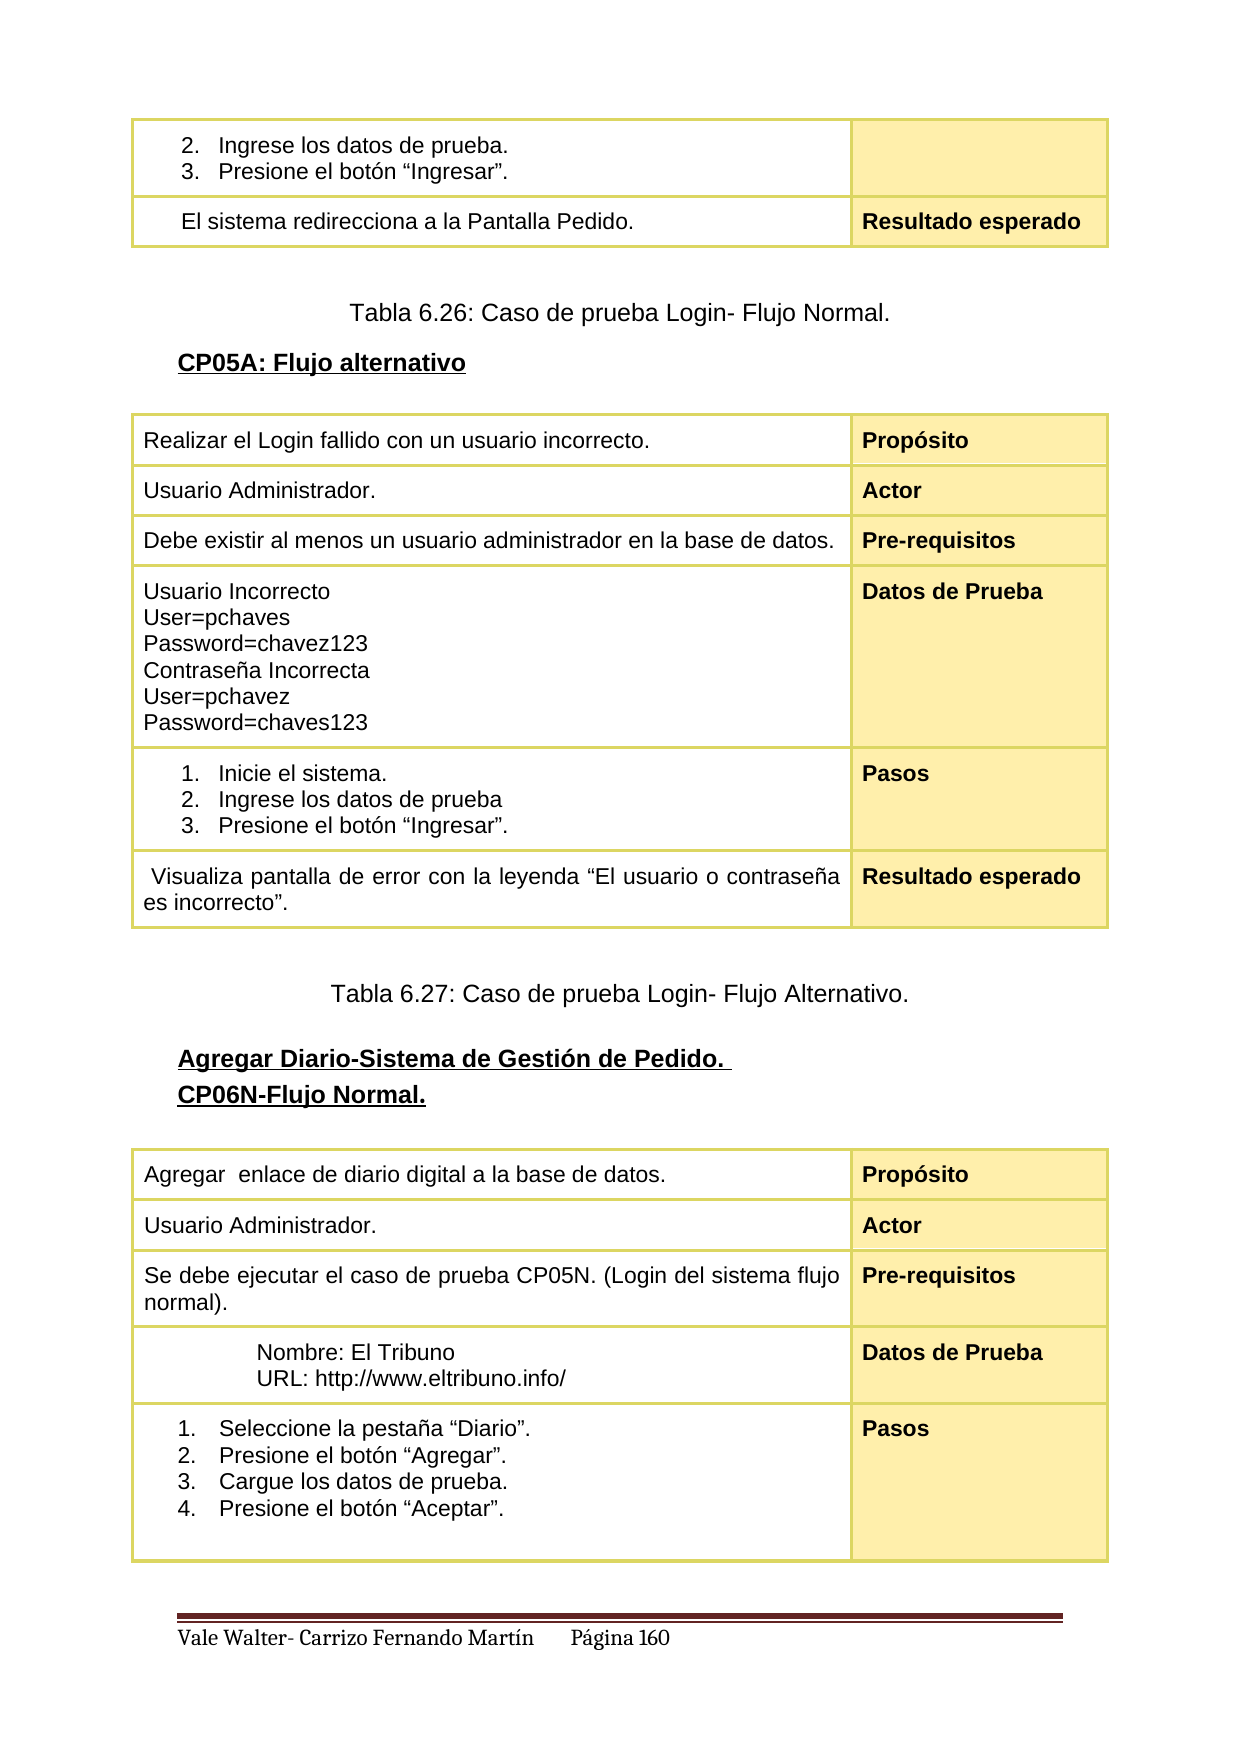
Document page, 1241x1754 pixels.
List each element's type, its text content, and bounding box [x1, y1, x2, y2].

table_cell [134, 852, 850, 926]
text Agregar Diario-Sistema de Gestión de Pedido. [177, 1044, 1063, 1073]
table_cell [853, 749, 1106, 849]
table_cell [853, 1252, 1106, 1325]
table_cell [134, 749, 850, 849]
text Tabla 6.27: Caso de prueba Login- Flujo Alternativo. [177, 979, 1063, 1008]
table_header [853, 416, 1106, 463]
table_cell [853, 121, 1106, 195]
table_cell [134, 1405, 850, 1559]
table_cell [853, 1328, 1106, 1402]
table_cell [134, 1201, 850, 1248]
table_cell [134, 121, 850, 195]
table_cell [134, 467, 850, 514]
text CP06N-Flujo Normal. [177, 1077, 1063, 1111]
text CP05A: Flujo alternativo [177, 348, 1063, 377]
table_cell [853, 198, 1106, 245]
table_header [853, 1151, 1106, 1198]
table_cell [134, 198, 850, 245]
text Tabla 6.26: Caso de prueba Login- Flujo Normal. [177, 298, 1063, 327]
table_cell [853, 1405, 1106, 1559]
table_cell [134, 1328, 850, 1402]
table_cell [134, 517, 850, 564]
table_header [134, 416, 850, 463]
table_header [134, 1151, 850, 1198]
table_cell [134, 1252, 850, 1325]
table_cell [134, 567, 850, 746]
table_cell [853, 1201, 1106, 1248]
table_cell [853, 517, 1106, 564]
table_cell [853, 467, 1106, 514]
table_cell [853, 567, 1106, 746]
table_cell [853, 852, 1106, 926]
